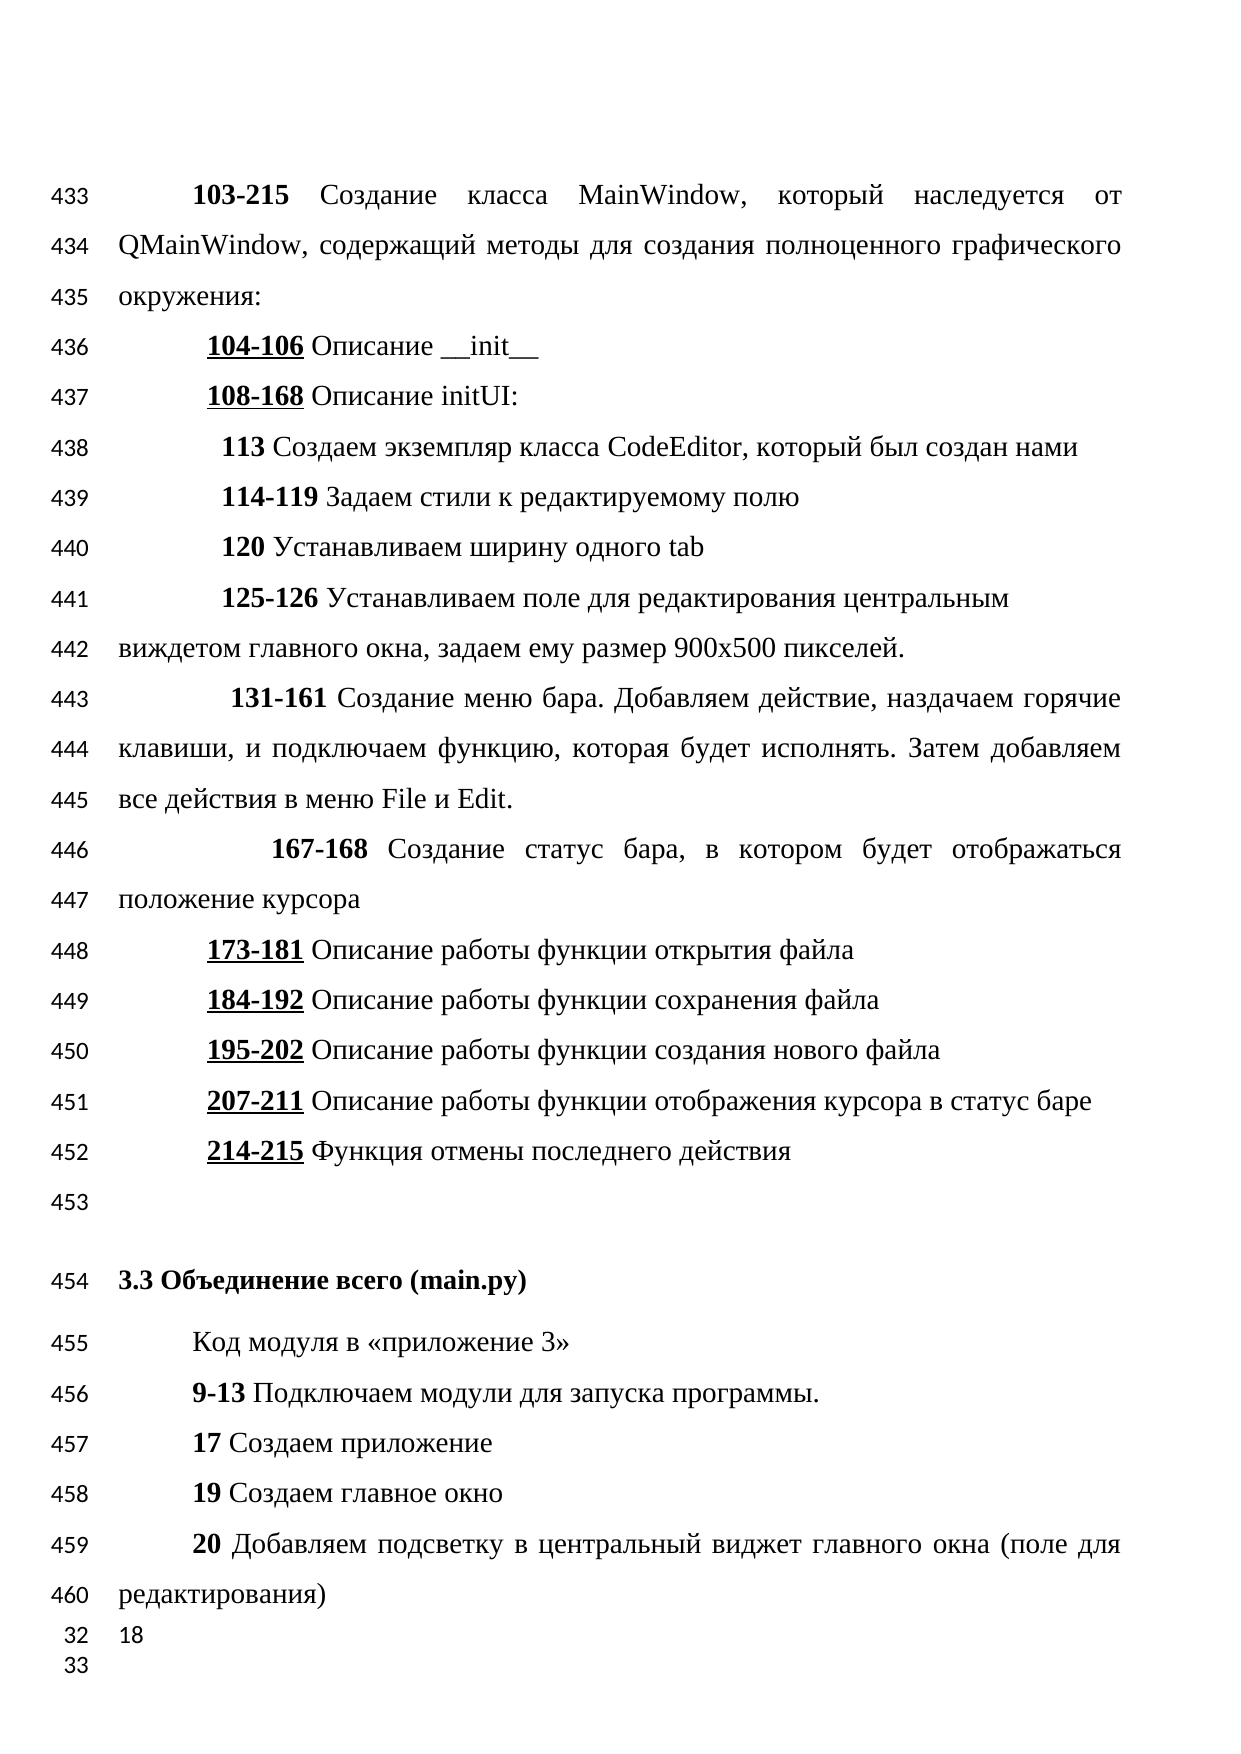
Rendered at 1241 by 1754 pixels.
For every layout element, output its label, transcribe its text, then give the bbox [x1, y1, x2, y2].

text 20 Добавляем подсветку в центральный виджет главного окна (поле для редактирования) [118, 1526, 1122, 1609]
text 207-211 Описание работы функции отображения курсора в статус баре [118, 1083, 1122, 1116]
text 103-215 Создание класса MainWindow, который наследуется от QMainWindow, содержащий методы для создания полноценного графического окружения: [118, 177, 1122, 311]
text Код модуля в «приложение 3» [118, 1324, 1122, 1358]
text 184-192 Описание работы функции сохранения файла [118, 982, 1122, 1016]
text 214-215 Функция отмены последнего действия [118, 1133, 1122, 1167]
text 120 Устанавливаем ширину одного tab [118, 529, 1122, 563]
text 19 Создаем главное окно [118, 1475, 1122, 1509]
text 17 Создаем приложение [118, 1425, 1122, 1459]
text 167-168 Создание статус бара, в котором будет отображаться положение курсора [118, 831, 1122, 915]
text 108-168 Описание initUI: [118, 378, 1122, 412]
text 131-161 Создание меню бара. Добавляем действие, наздачаем горячие клавиши, и подключаем функцию, которая будет исполнять. Затем добавляем все действия в меню File и Edit. [118, 680, 1122, 814]
text 9-13 Подключаем модули для запуска программы. [118, 1375, 1122, 1408]
text 114-119 Задаем стили к редактируемому полю [118, 479, 1122, 513]
subtitle 3.3 Объединение всего (main.py) [118, 1263, 1122, 1295]
text 173-181 Описание работы функции открытия файла [118, 932, 1122, 965]
text 104-106 Описание __init__ [118, 328, 1122, 362]
text 195-202 Описание работы функции создания нового файла [118, 1032, 1122, 1066]
text 113 Создаем экземпляр класса CodeEditor, который был создан нами [118, 429, 1122, 462]
text 125-126 Устанавливаем поле для редактирования центральным виждетом главного окна, задаем ему размер 900х500 пикселей. [118, 580, 1122, 663]
